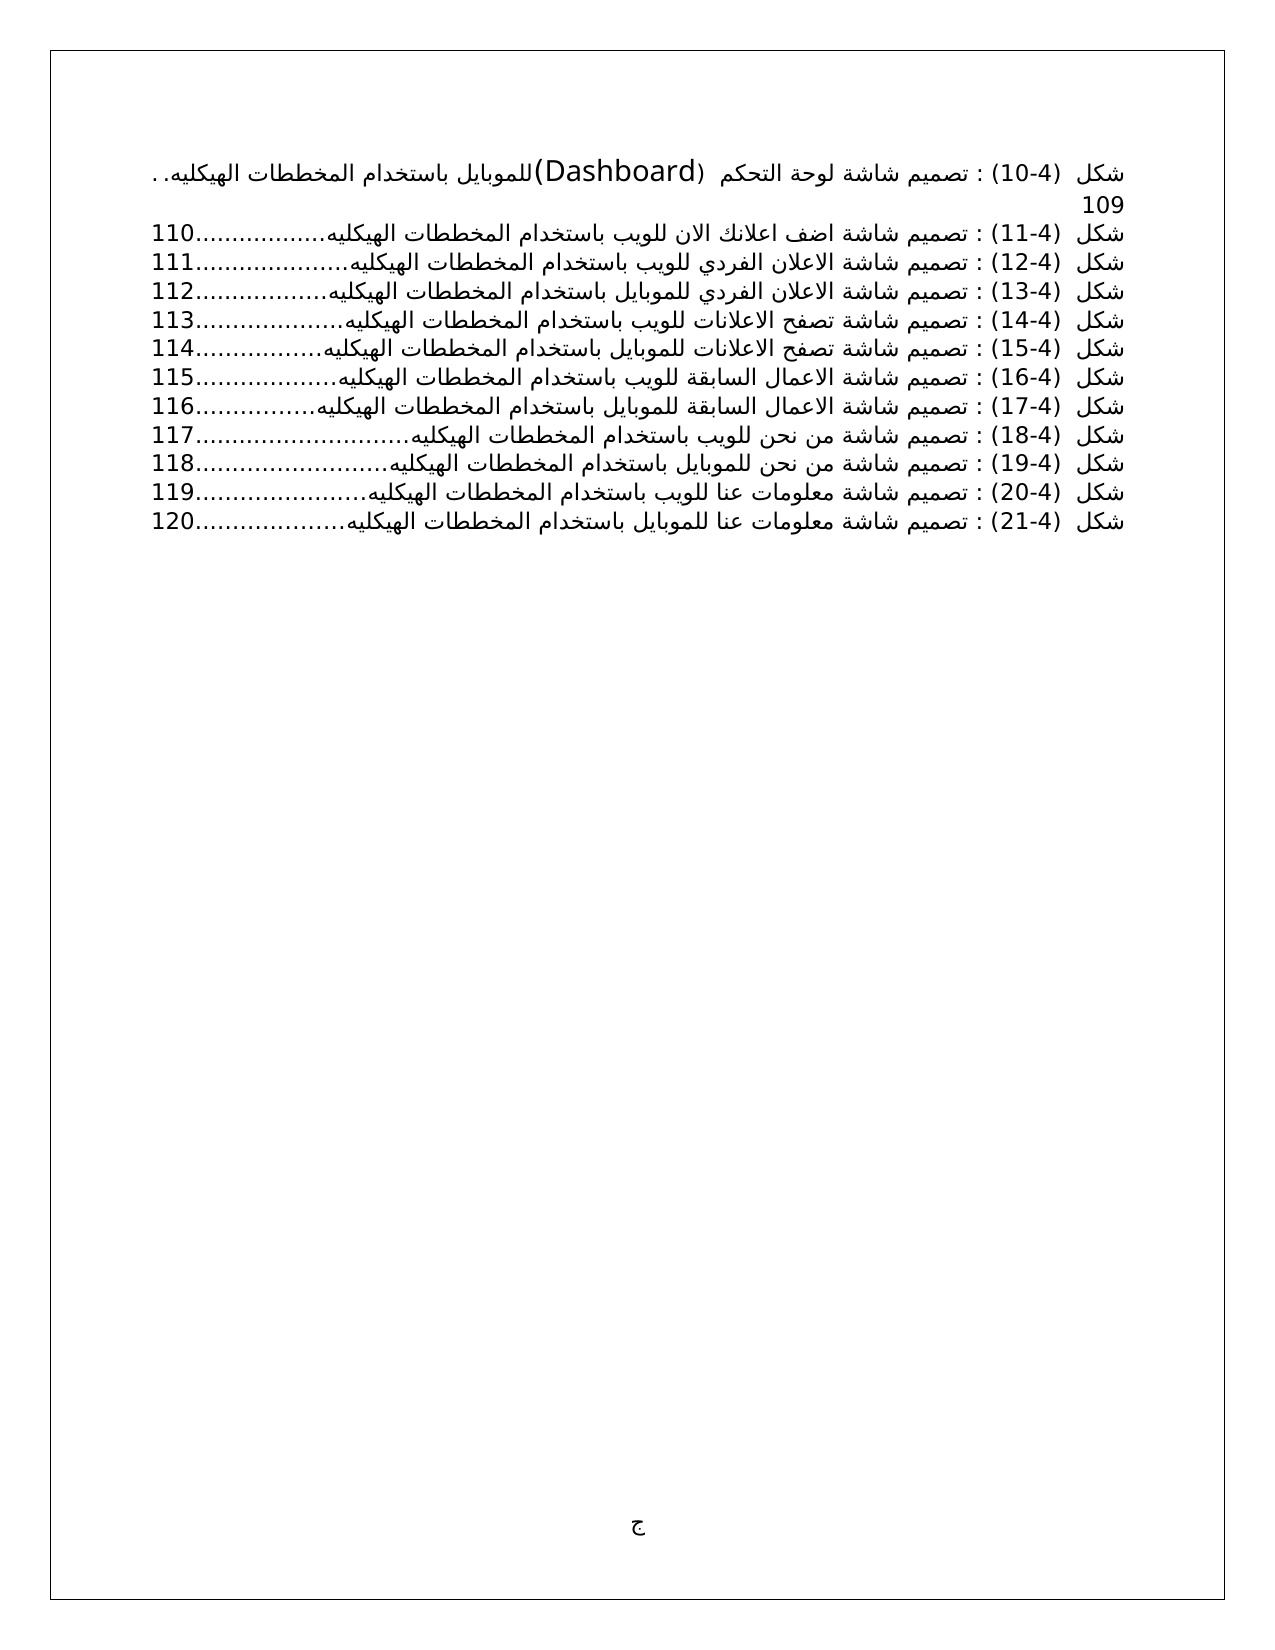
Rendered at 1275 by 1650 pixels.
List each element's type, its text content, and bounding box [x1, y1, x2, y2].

text شكل (4-11) : تصميم شاشة اضف اعلانك الان للويب باستخدام المخططات الهيكليه 110 [150, 221, 1125, 247]
text شكل (4-14) : تصميم شاشة تصفح الاعلانات للويب باستخدام المخططات الهيكليه 113 [150, 307, 1125, 333]
text شكل (4-13) : تصميم شاشة الاعلان الفردي للموبايل باستخدام المخططات الهيكليه 112 [150, 278, 1125, 305]
text شكل (4-12) : تصميم شاشة الاعلان الفردي للويب باستخدام المخططات الهيكليه 111 [150, 249, 1125, 276]
text شكل (4-15) : تصميم شاشة تصفح الاعلانات للموبايل باستخدام المخططات الهيكليه 114 [150, 336, 1125, 362]
text شكل (4-16) : تصميم شاشة الاعمال السابقة للويب باستخدام المخططات الهيكليه 115 [150, 364, 1125, 391]
text شكل (4-21) : تصميم شاشة معلومات عنا للموبايل باستخدام المخططات الهيكليه 120 [150, 508, 1125, 535]
text شكل (4-19) : تصميم شاشة من نحن للموبايل باستخدام المخططات الهيكليه 118 [150, 451, 1125, 477]
text شكل (4-10) : تصميم شاشة لوحة التحكم (Dashboard)للموبايل باستخدام المخططات الهيكليه 109 [150, 150, 1125, 218]
text شكل (4-17) : تصميم شاشة الاعمال السابقة للموبايل باستخدام المخططات الهيكليه 116 [150, 393, 1125, 420]
text شكل (4-18) : تصميم شاشة من نحن للويب باستخدام المخططات الهيكليه 117 [150, 422, 1125, 448]
text شكل (4-20) : تصميم شاشة معلومات عنا للويب باستخدام المخططات الهيكليه 119 [150, 479, 1125, 506]
